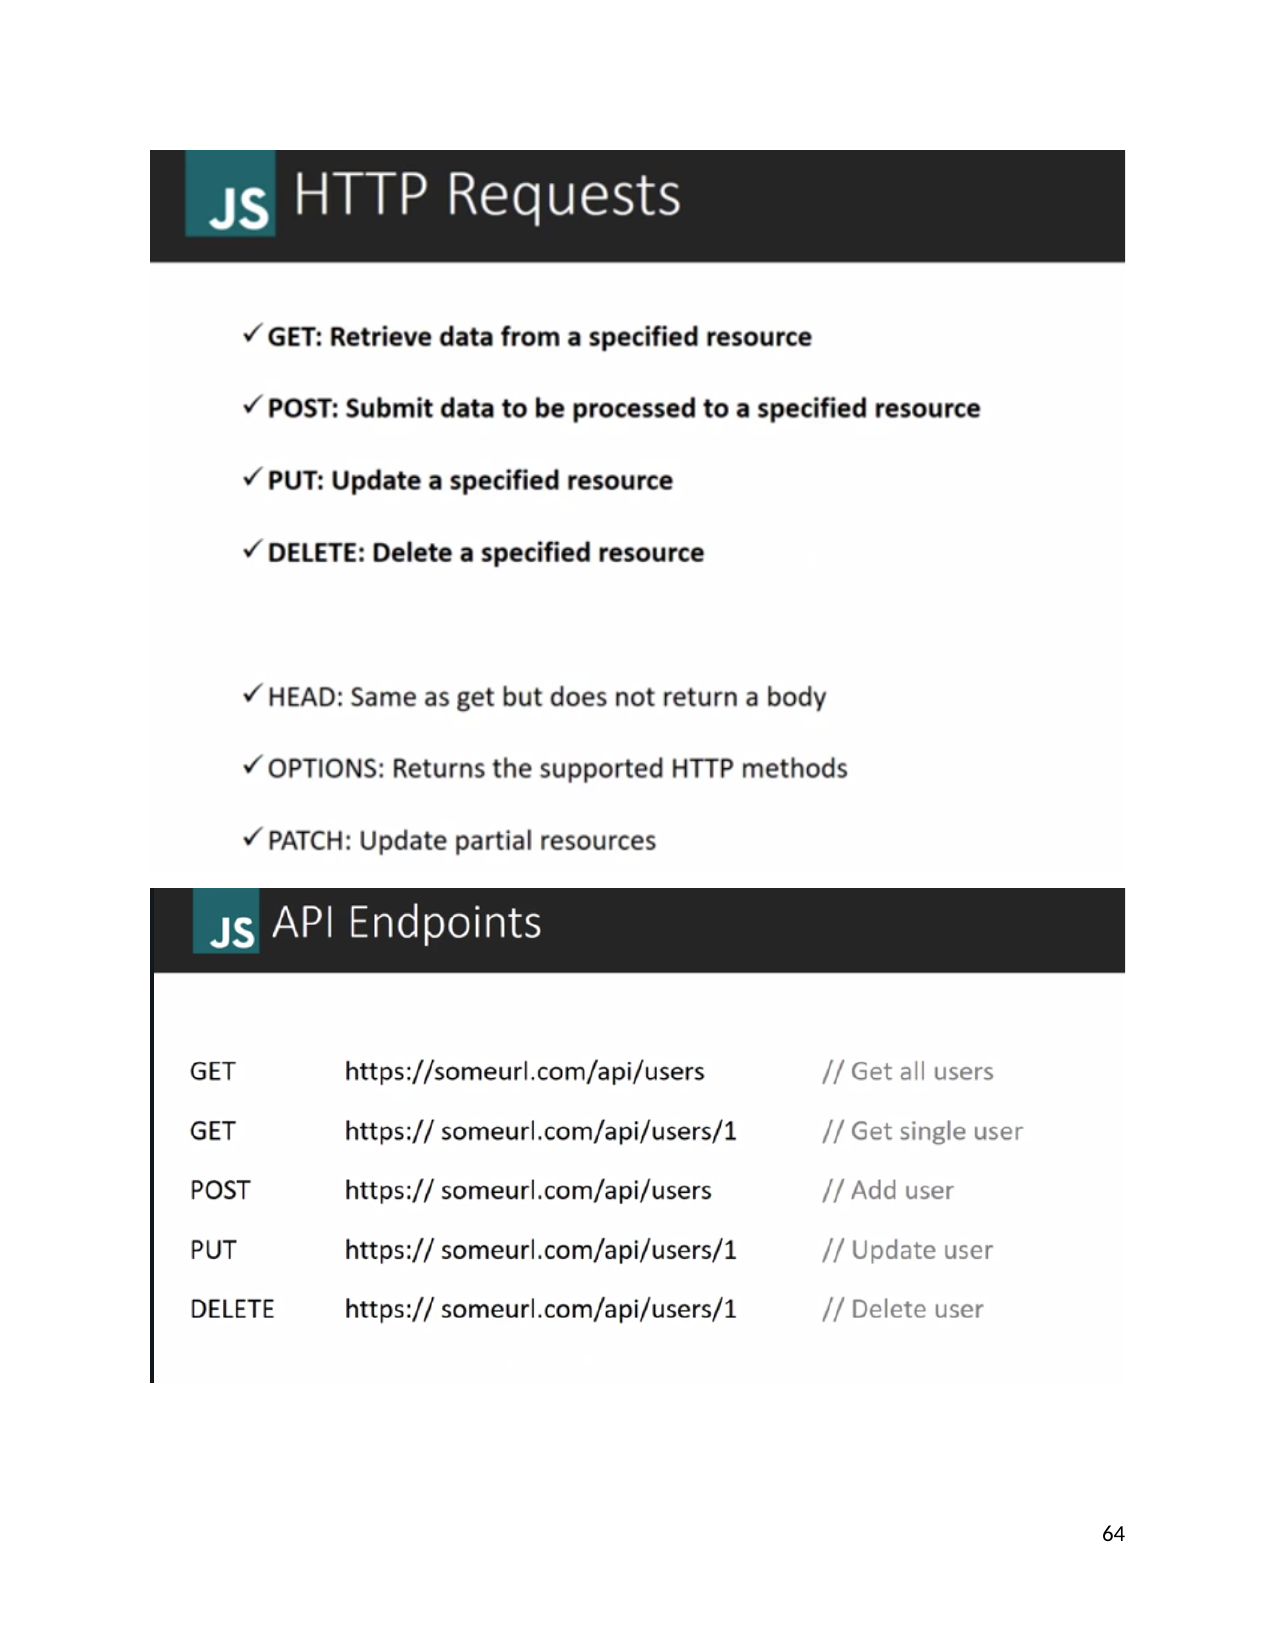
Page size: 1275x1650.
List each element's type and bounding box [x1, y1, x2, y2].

picture [150, 150, 1125, 871]
picture [150, 888, 1125, 1383]
